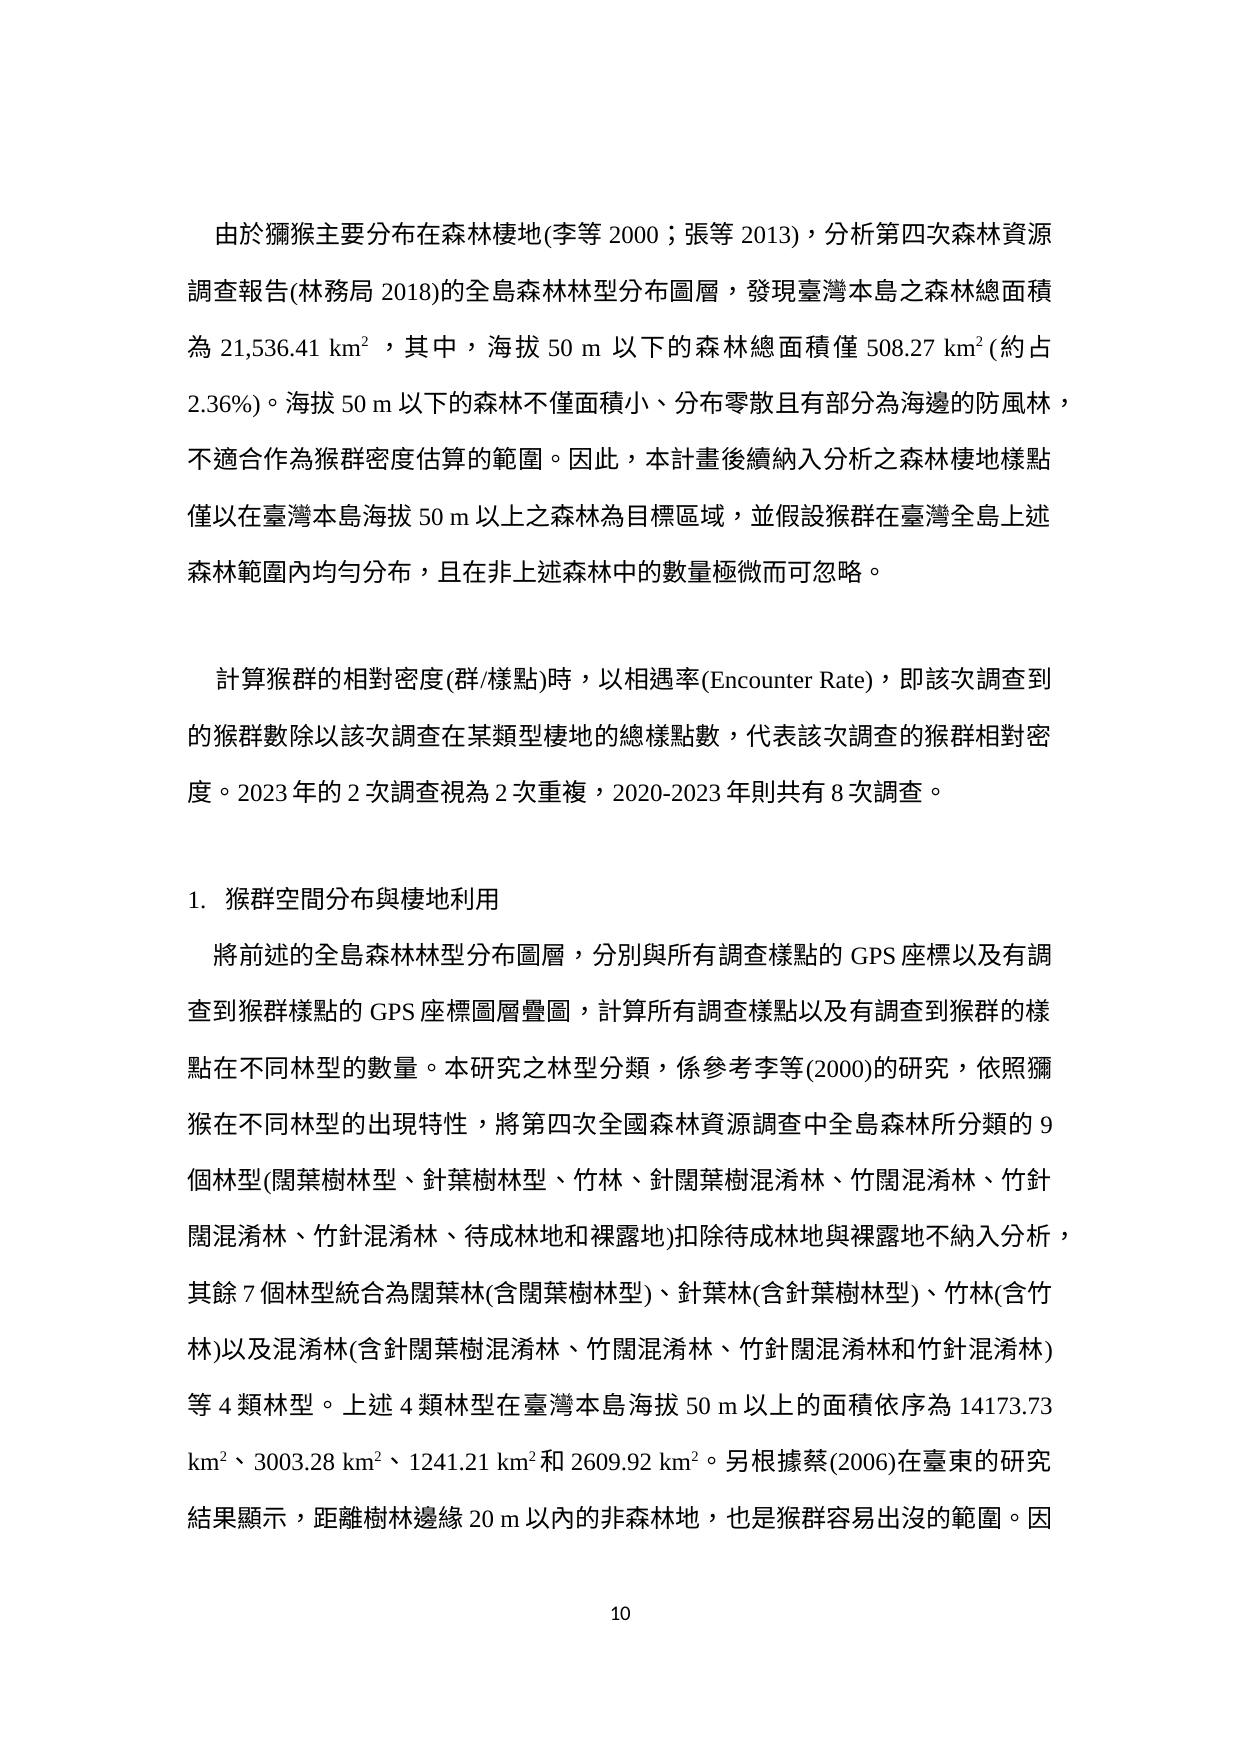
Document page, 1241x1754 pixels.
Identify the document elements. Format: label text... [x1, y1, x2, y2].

text 由於獼猴主要分布在森林棲地(李等 2000；張等 2013)，分析第四次森林資源調查報告(林務局 2018)的全島森林林型分布圖層，發現臺灣本島之森林總面積為21,536.41 km2 ，其中，海拔50 m 以下的森林總面積僅508.27 km2 (約占2.36%)。海拔50 m 以下的森林不僅面積小、分布零散且有部分為海邊的防風林，不適合作為猴群密度估算的範圍。因此，本計畫後續納入分析之森林棲地樣點僅以在臺灣本島海拔50 m 以上之森林為目標區域，並假設猴群在臺灣全島上述森林範圍內均勻分布，且在非上述森林中的數量極微而可忽略。 [187, 214, 1053, 589]
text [187, 935, 1053, 1535]
text 計算猴群的相對密度(群/樣點)時，以相遇率(Encounter Rate)，即該次調查到的猴群數除以該次調查在某類型棲地的總樣點數，代表該次調查的猴群相對密度。2023年的2次調查視為2次重複，2020-2023年則共有8次調查。 [187, 659, 1053, 809]
list 猴群空間分布與棲地利用 [187, 879, 1053, 917]
